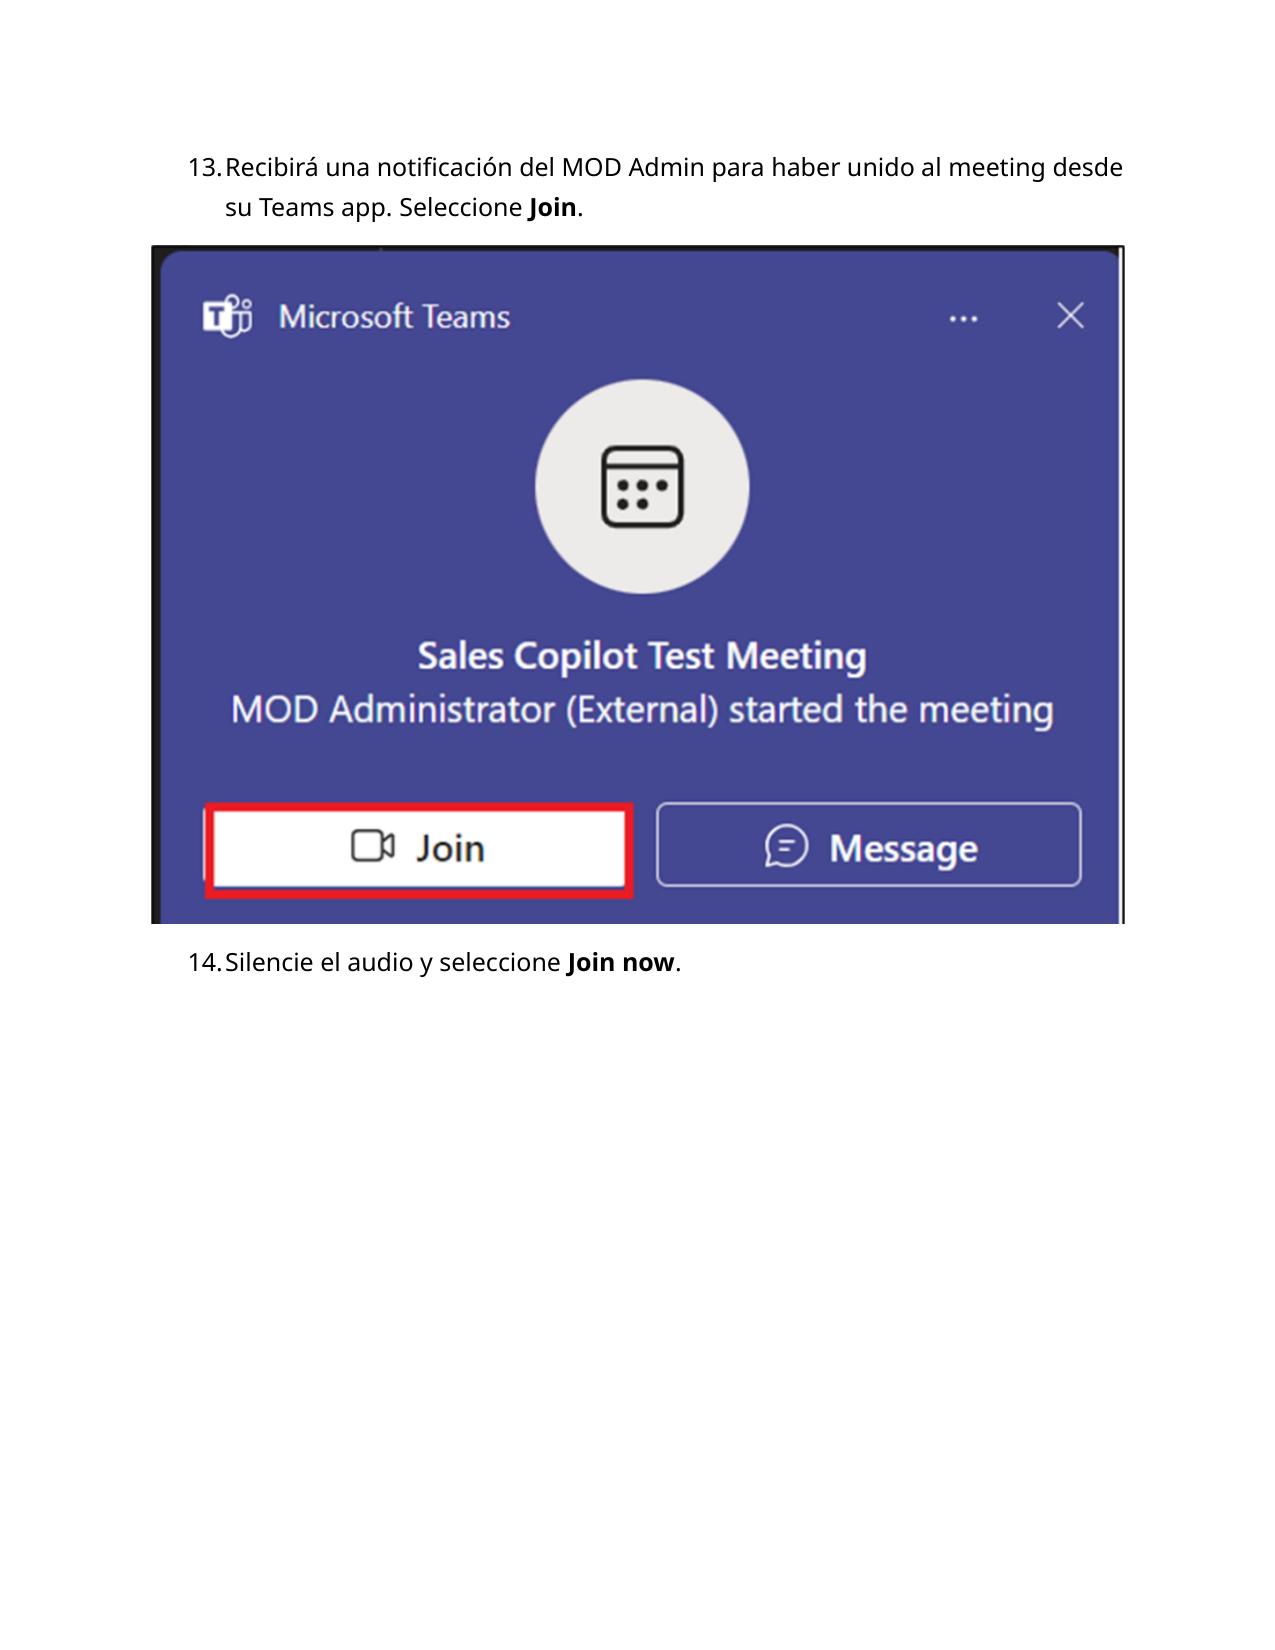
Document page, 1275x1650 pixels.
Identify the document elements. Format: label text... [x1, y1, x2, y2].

list Recibirá una notificación del MOD Admin para haber unido al meeting desde su Teams app. Seleccione Join. [187, 150, 1125, 223]
list Silencie el audio y seleccione Join now. [187, 945, 1125, 979]
picture [150, 245, 1125, 924]
